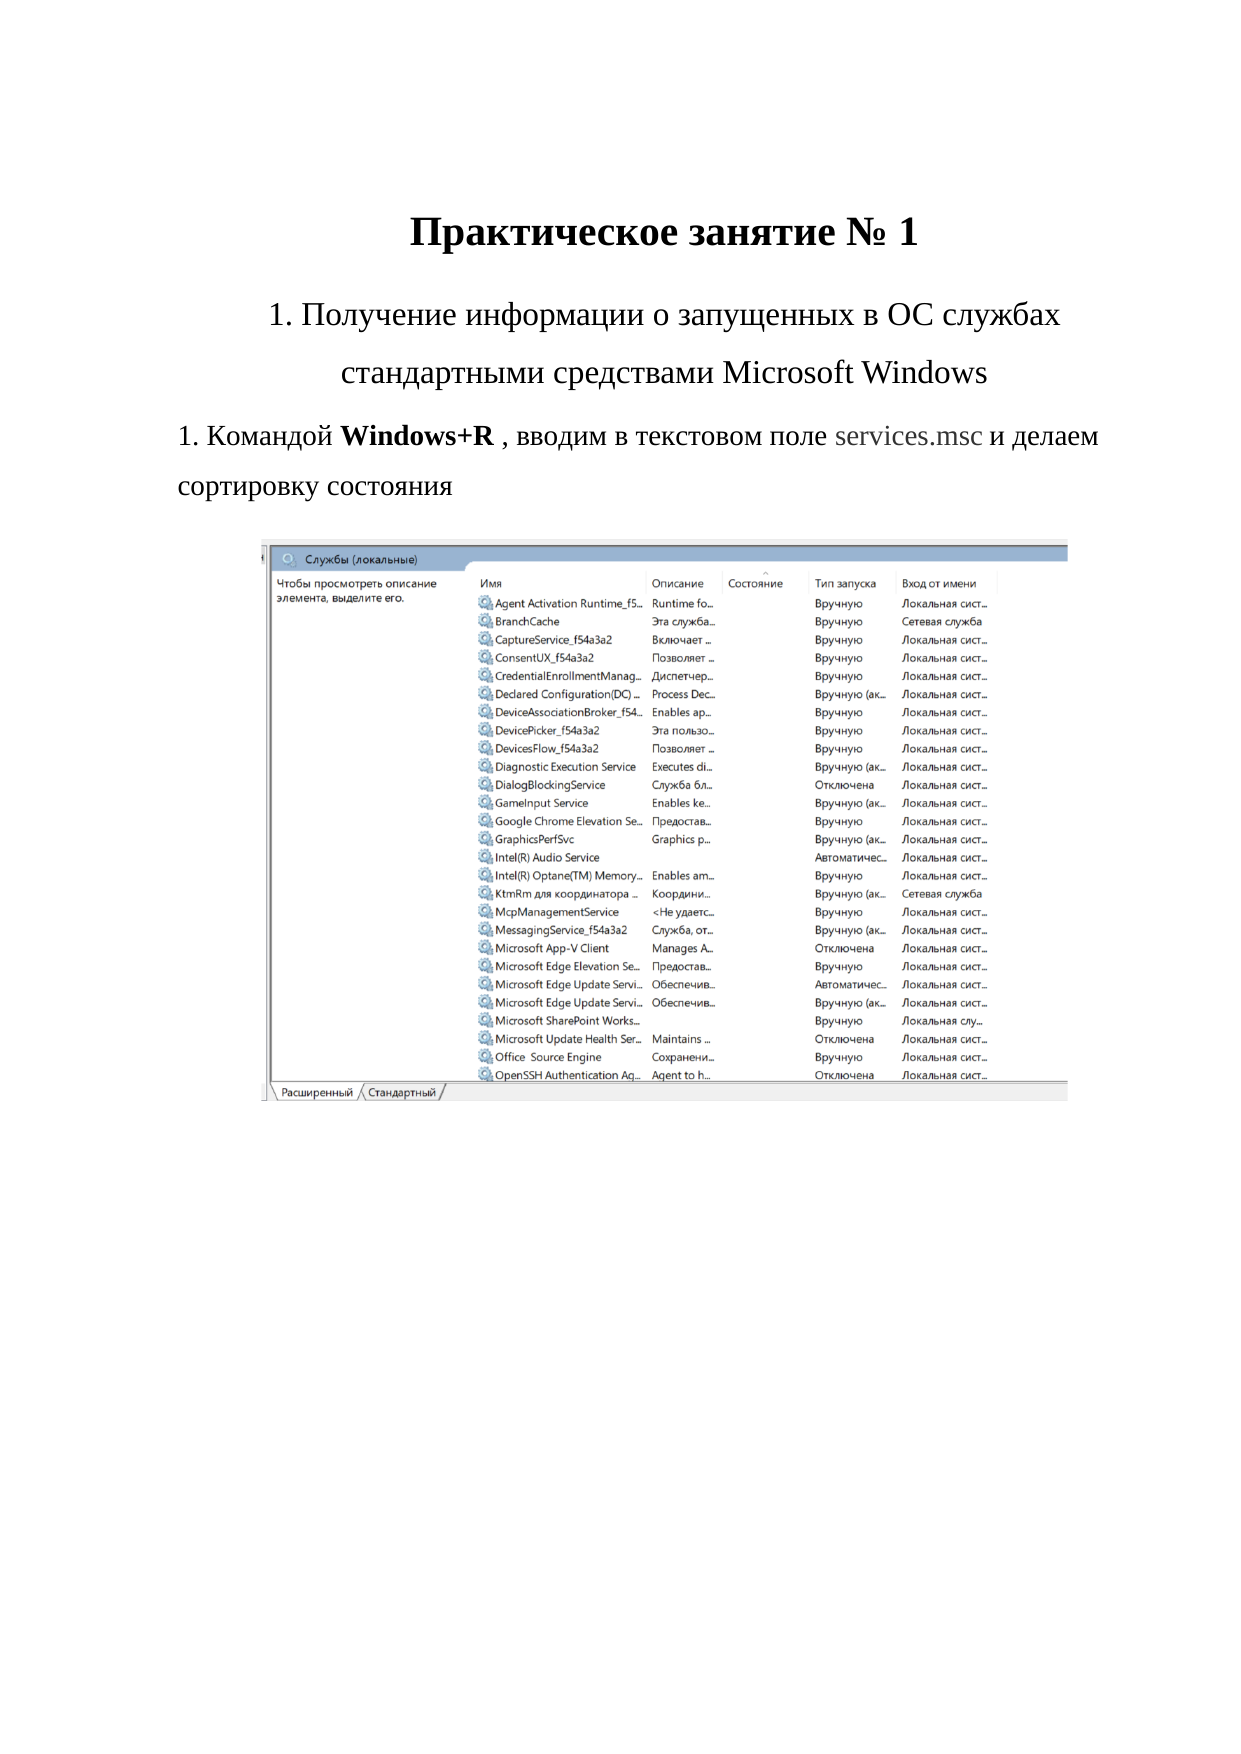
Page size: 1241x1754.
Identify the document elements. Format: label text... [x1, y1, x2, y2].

subtitle 1. Получение информации о запущенных в ОС службах стандартными средствами Microsoft Windows [177, 294, 1152, 390]
subtitle Практическое занятие № 1 [177, 206, 1152, 254]
picture [261, 539, 1068, 1101]
text 1. Командой Windows+R , вводим в текстовом поле services.msc и делаем сортировку состояния [177, 418, 1152, 502]
